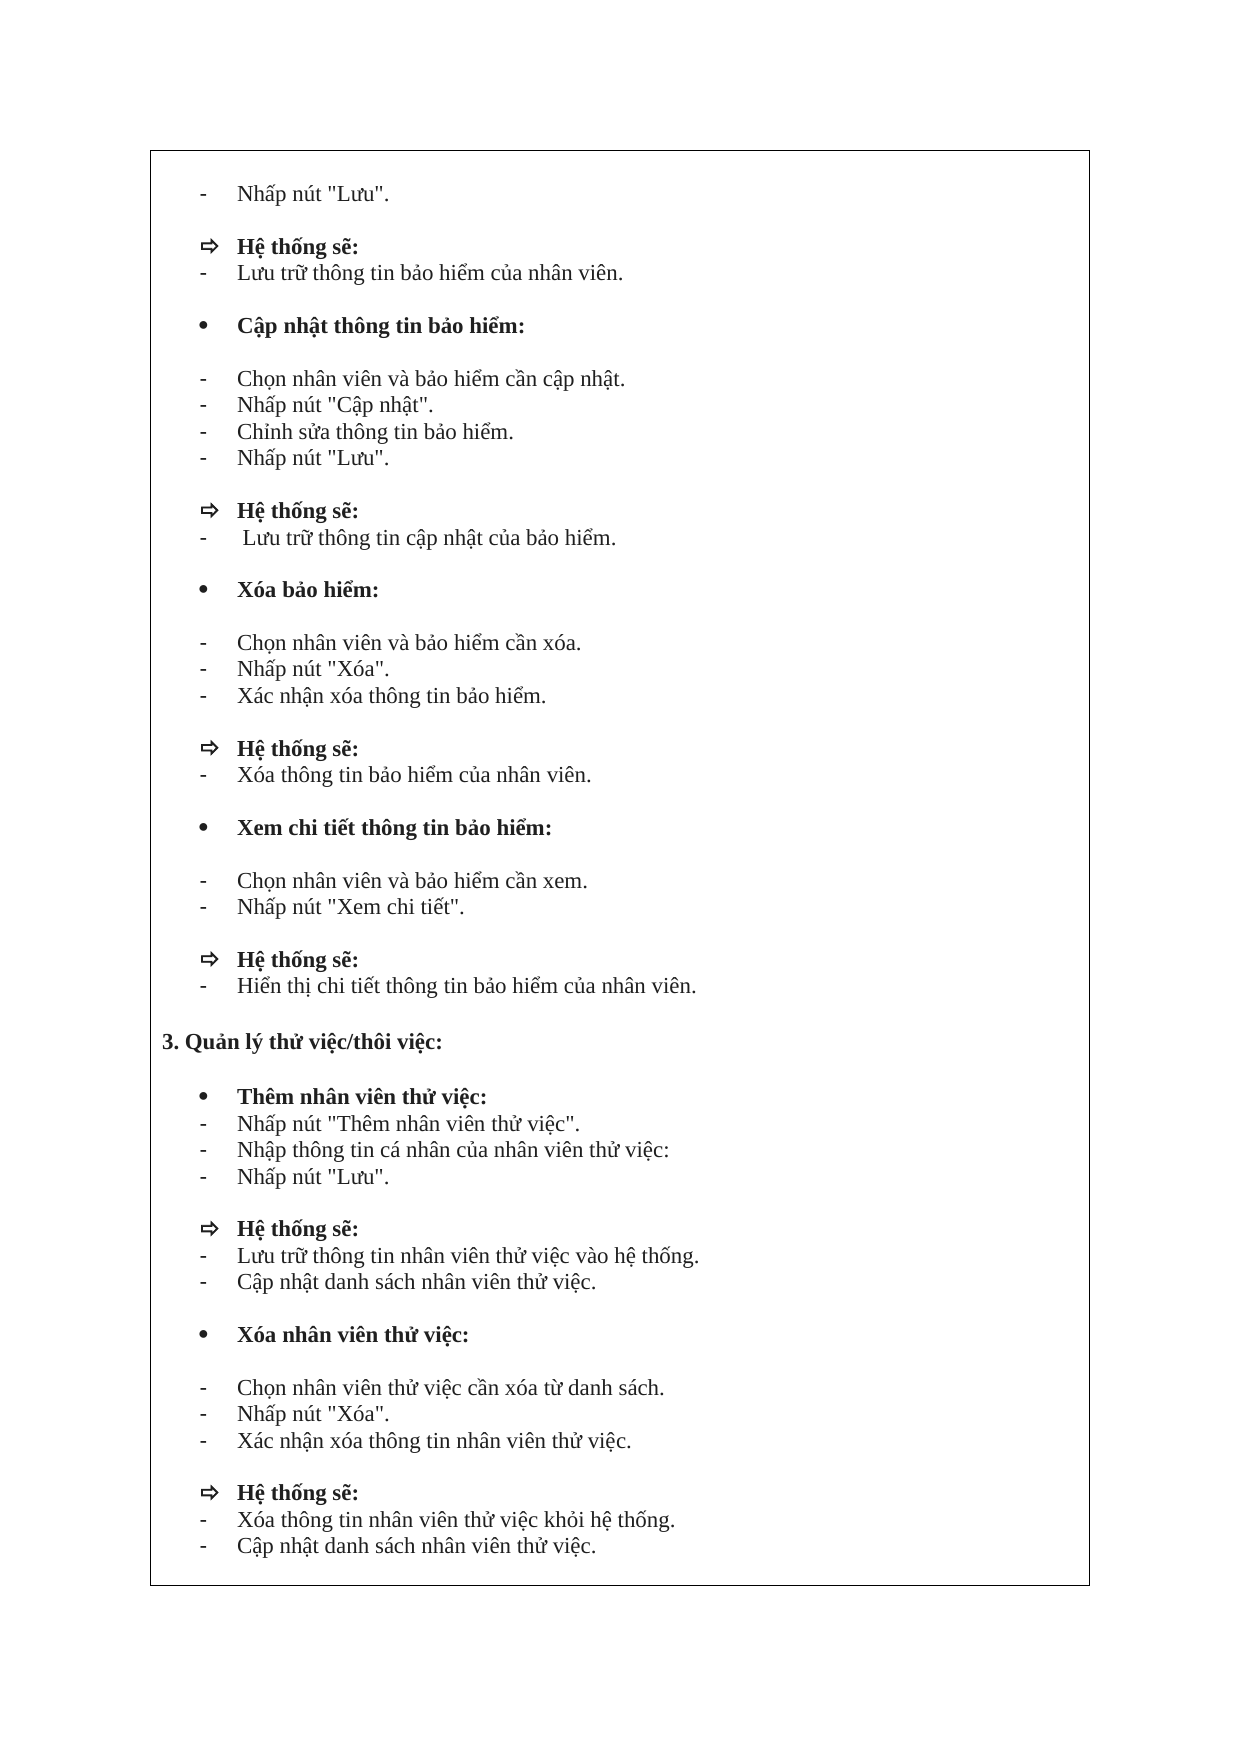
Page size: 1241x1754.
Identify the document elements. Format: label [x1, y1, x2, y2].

table_cell [151, 151, 1089, 1585]
